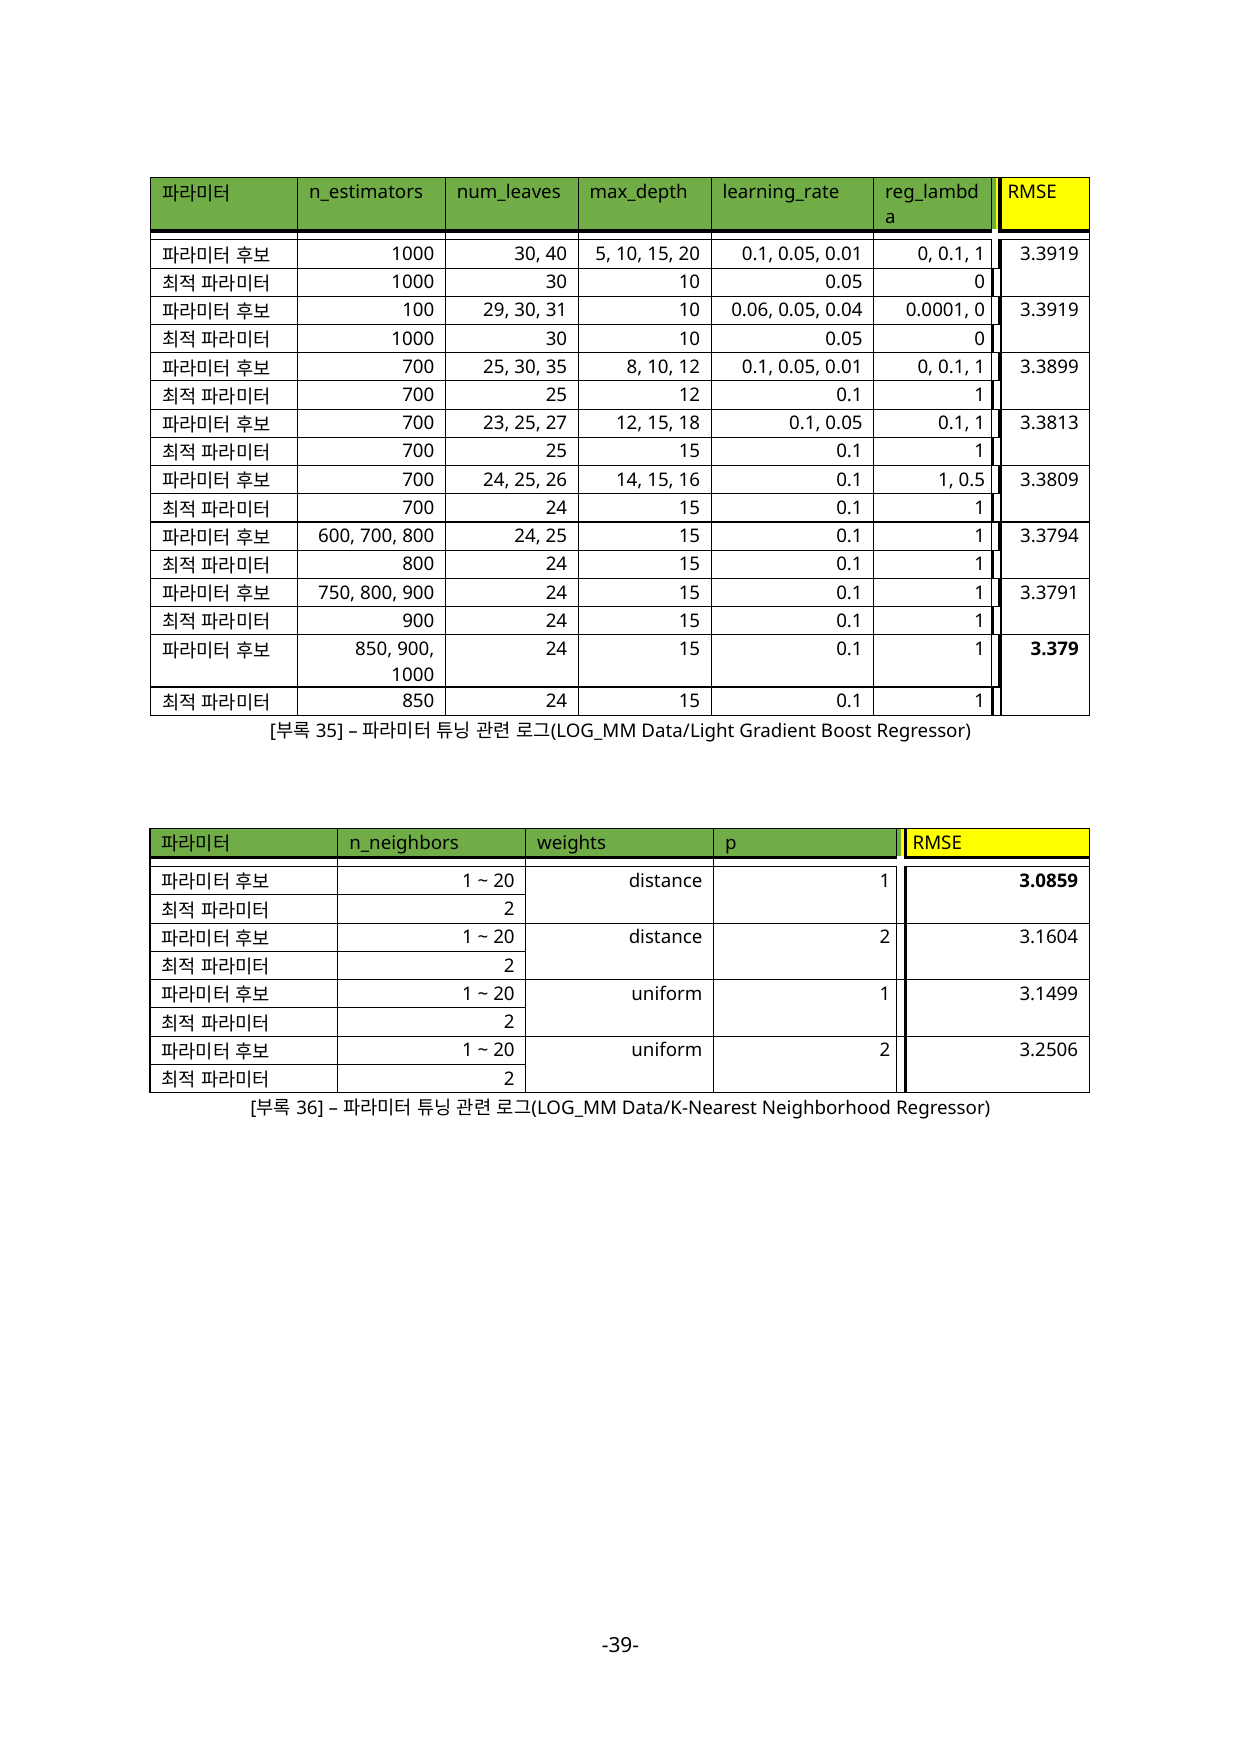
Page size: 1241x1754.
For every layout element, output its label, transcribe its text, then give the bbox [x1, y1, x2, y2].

table_cell 0.1 [712, 635, 873, 686]
table_cell 0, 0.1, 1 [874, 229, 996, 267]
table_cell 24 [446, 494, 578, 521]
table_cell 0.1, 1 [874, 410, 991, 437]
table_cell 0.1, 0.05 [712, 410, 873, 437]
table_cell 700 [298, 494, 445, 521]
table_cell 1 [874, 607, 991, 634]
table_cell 최적 파라미터 [151, 438, 297, 465]
table_cell 파라미터 후보 [151, 353, 297, 380]
table_cell 29, 30, 31 [446, 297, 578, 324]
table_cell 파라미터 후보 [151, 635, 297, 686]
table_cell 파라미터 후보 [151, 1037, 337, 1064]
table_cell 최적 파라미터 [151, 895, 337, 923]
table_cell 1 [874, 579, 991, 606]
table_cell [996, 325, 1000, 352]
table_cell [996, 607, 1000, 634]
table_cell 최적 파라미터 [151, 607, 297, 634]
table_cell 700 [298, 410, 445, 437]
table_cell 파라미터 후보 [151, 240, 297, 267]
table_cell 최적 파라미터 [151, 325, 297, 352]
table_cell 2 [338, 895, 525, 923]
table_cell 24, 25, 26 [446, 466, 578, 493]
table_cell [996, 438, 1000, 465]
table_cell 3.3899 [1002, 353, 1089, 408]
table_cell 900 [298, 607, 445, 634]
table_cell 15 [579, 523, 711, 550]
table_cell 3.3791 [1002, 579, 1089, 634]
table_cell 최적 파라미터 [151, 1065, 337, 1092]
table_cell 12, 15, 18 [579, 410, 711, 437]
table_cell 3.3794 [1002, 523, 1089, 578]
table_cell 15 [579, 438, 711, 465]
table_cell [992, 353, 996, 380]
table_header reg_lambda [874, 178, 991, 229]
table_cell 0.05 [712, 325, 873, 352]
table_cell 1 ~ 20 [338, 867, 525, 894]
table_cell 1 [714, 980, 896, 1036]
table_cell 1 ~ 20 [338, 924, 525, 951]
table_cell uniform [526, 1037, 713, 1092]
table_cell 1 [714, 856, 901, 923]
table_cell 750, 800, 900 [298, 579, 445, 606]
table_cell 파라미터 후보 [151, 867, 337, 894]
table_cell 0.1 [712, 579, 873, 606]
table_cell 0.1 [712, 438, 873, 465]
table_cell 1 [874, 523, 991, 550]
table_cell 0 [874, 325, 991, 352]
table_cell 1 [874, 551, 991, 578]
table_cell 30 [446, 325, 578, 352]
table_cell 15 [579, 551, 711, 578]
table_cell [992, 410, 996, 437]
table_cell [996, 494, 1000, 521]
table_cell distance [526, 924, 713, 979]
table_cell 15 [579, 494, 711, 521]
table_cell 1 ~ 20 [338, 1037, 525, 1064]
table_cell 25 [446, 438, 578, 465]
table_cell 14, 15, 16 [579, 466, 711, 493]
table_cell 1 [874, 381, 991, 408]
table_cell 30 [446, 269, 578, 296]
table_cell 1 [874, 635, 991, 686]
table_cell 1 ~ 20 [338, 980, 525, 1007]
table_cell 파라미터 후보 [151, 579, 297, 606]
table_cell 1 [874, 688, 991, 715]
table_cell 0.1 [712, 688, 873, 715]
table_cell 3.0859 [901, 856, 1089, 923]
table_cell 24 [446, 607, 578, 634]
table_cell 최적 파라미터 [151, 551, 297, 578]
table_cell 파라미터 후보 [151, 980, 337, 1007]
table_cell 3.1604 [907, 924, 1089, 979]
table_cell 0.1 [712, 523, 873, 550]
table_cell 0, 0.1, 1 [874, 353, 991, 380]
table_cell 3.3919 [1002, 240, 1089, 296]
table_cell 10 [579, 269, 711, 296]
text [부록 35] – 파라미터 튜닝 관련 로그(LOG_MM Data/Light Gradient Boost Regressor) [150, 716, 1090, 743]
table_header n_neighbors [338, 829, 525, 856]
table_cell 24, 25 [446, 523, 578, 550]
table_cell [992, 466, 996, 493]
table_cell 2 [338, 1065, 525, 1092]
table_cell 3.3809 [1002, 466, 1089, 521]
table_cell 25 [446, 381, 578, 408]
table_header learning_rate [712, 178, 873, 229]
table_cell 파라미터 후보 [151, 523, 297, 550]
text [부록 36] – 파라미터 튜닝 관련 로그(LOG_MM Data/K-Nearest Neighborhood Regressor) [150, 1093, 1090, 1120]
table_cell 1000 [298, 325, 445, 352]
table_cell 10 [579, 297, 711, 324]
table_cell 700 [298, 381, 445, 408]
table_cell 1 [874, 438, 991, 465]
table_cell 15 [579, 607, 711, 634]
table_cell 3.3919 [1002, 297, 1089, 352]
table_cell 15 [579, 635, 711, 686]
table_cell 24 [446, 579, 578, 606]
table_cell 3.3813 [1002, 410, 1089, 465]
table_cell 3.379 [1002, 635, 1089, 715]
table_cell 15 [579, 688, 711, 715]
table_header max_depth [579, 178, 711, 229]
table_cell distance [526, 867, 713, 923]
table_header p [714, 829, 896, 856]
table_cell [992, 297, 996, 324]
table_cell 100 [298, 297, 445, 324]
table_cell 1, 0.5 [874, 466, 991, 493]
table_cell 700 [298, 466, 445, 493]
table_cell 850, 900, 1000 [298, 635, 445, 686]
table_cell 파라미터 후보 [151, 924, 337, 951]
table_cell 0.1 [712, 607, 873, 634]
table_cell 1000 [298, 269, 445, 296]
table_header weights [526, 829, 713, 856]
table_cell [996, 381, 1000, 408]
table_cell 700 [298, 438, 445, 465]
table_cell 파라미터 후보 [151, 466, 297, 493]
table_cell 0.1 [712, 381, 873, 408]
table_cell 0.06, 0.05, 0.04 [712, 297, 873, 324]
table_cell 8, 10, 12 [579, 353, 711, 380]
table_cell 24 [446, 551, 578, 578]
table_cell 최적 파라미터 [151, 688, 297, 715]
table_header num_leaves [446, 178, 578, 229]
table_cell 12 [579, 381, 711, 408]
table_cell 0.1, 0.05, 0.01 [712, 353, 873, 380]
table_cell 0.1 [712, 494, 873, 521]
table_cell 0.1 [712, 551, 873, 578]
table_cell 30, 40 [446, 240, 578, 267]
table_cell 10 [579, 325, 711, 352]
table_cell 2 [338, 952, 525, 979]
table_cell 850 [298, 688, 445, 715]
table_cell 최적 파라미터 [151, 1008, 337, 1036]
table_cell 1 [874, 494, 991, 521]
table_header 파라미터 [151, 829, 337, 856]
table_cell 24 [446, 635, 578, 686]
table_cell 2 [714, 1037, 896, 1092]
table_header 파라미터 [151, 178, 297, 229]
table_header RMSE [1002, 178, 1089, 229]
table_cell 0.1 [712, 466, 873, 493]
table_cell uniform [526, 980, 713, 1036]
table_cell 0 [874, 269, 991, 296]
table_cell 최적 파라미터 [151, 269, 297, 296]
table_cell 700 [298, 353, 445, 380]
table_cell 15 [579, 579, 711, 606]
table_cell 25, 30, 35 [446, 353, 578, 380]
table_header RMSE [907, 829, 1089, 856]
table_cell 파라미터 후보 [151, 410, 297, 437]
table_cell 최적 파라미터 [151, 381, 297, 408]
table_cell 최적 파라미터 [151, 952, 337, 979]
table_cell 5, 10, 15, 20 [579, 240, 711, 267]
table_cell 2 [714, 924, 896, 979]
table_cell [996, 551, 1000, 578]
table_cell 3.3919 [996, 229, 1089, 268]
table_cell 0.0001, 0 [874, 297, 991, 324]
table_cell 24 [446, 688, 578, 715]
table_header n_estimators [298, 178, 445, 229]
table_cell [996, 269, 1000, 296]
table_cell 최적 파라미터 [151, 494, 297, 521]
table_cell 3.1499 [907, 980, 1089, 1036]
table_cell 파라미터 후보 [151, 297, 297, 324]
table_cell 0.1, 0.05, 0.01 [712, 240, 873, 267]
table_cell 3.2506 [907, 1037, 1089, 1092]
table_cell 800 [298, 551, 445, 578]
table_cell 2 [338, 1008, 525, 1036]
table_cell 0.05 [712, 269, 873, 296]
table_cell 23, 25, 27 [446, 410, 578, 437]
table_cell 600, 700, 800 [298, 523, 445, 550]
table_cell 1000 [298, 240, 445, 267]
